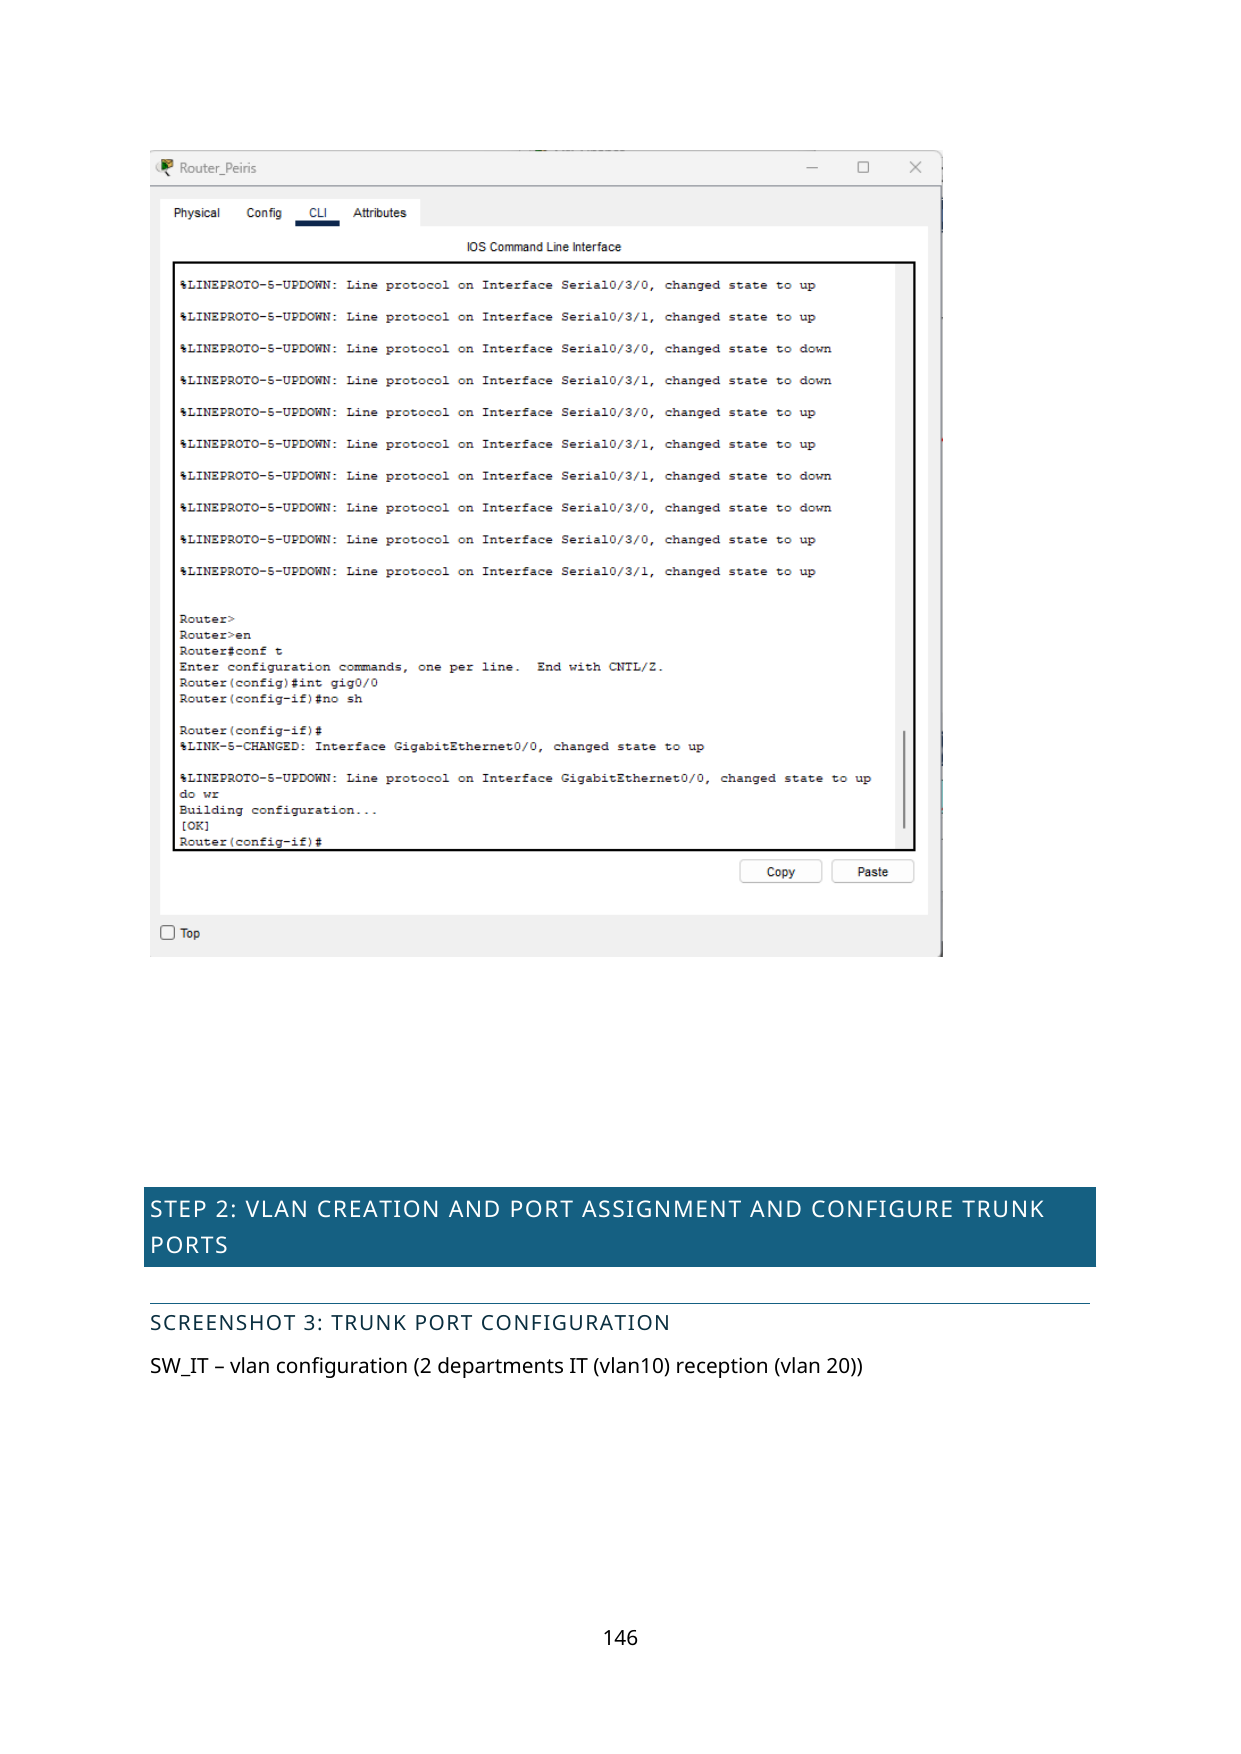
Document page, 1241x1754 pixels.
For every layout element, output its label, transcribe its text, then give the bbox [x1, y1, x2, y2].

picture [150, 150, 943, 957]
subtitle Step 2: VLAN Creation and Port Assignment and Configure Trunk Ports [150, 1193, 1090, 1261]
subtitle Screenshot 3: Trunk Port Configuration [150, 1304, 1090, 1337]
text SW_IT – vlan configuration (2 departments IT (vlan10) reception (vlan 20)) [150, 1351, 1090, 1380]
